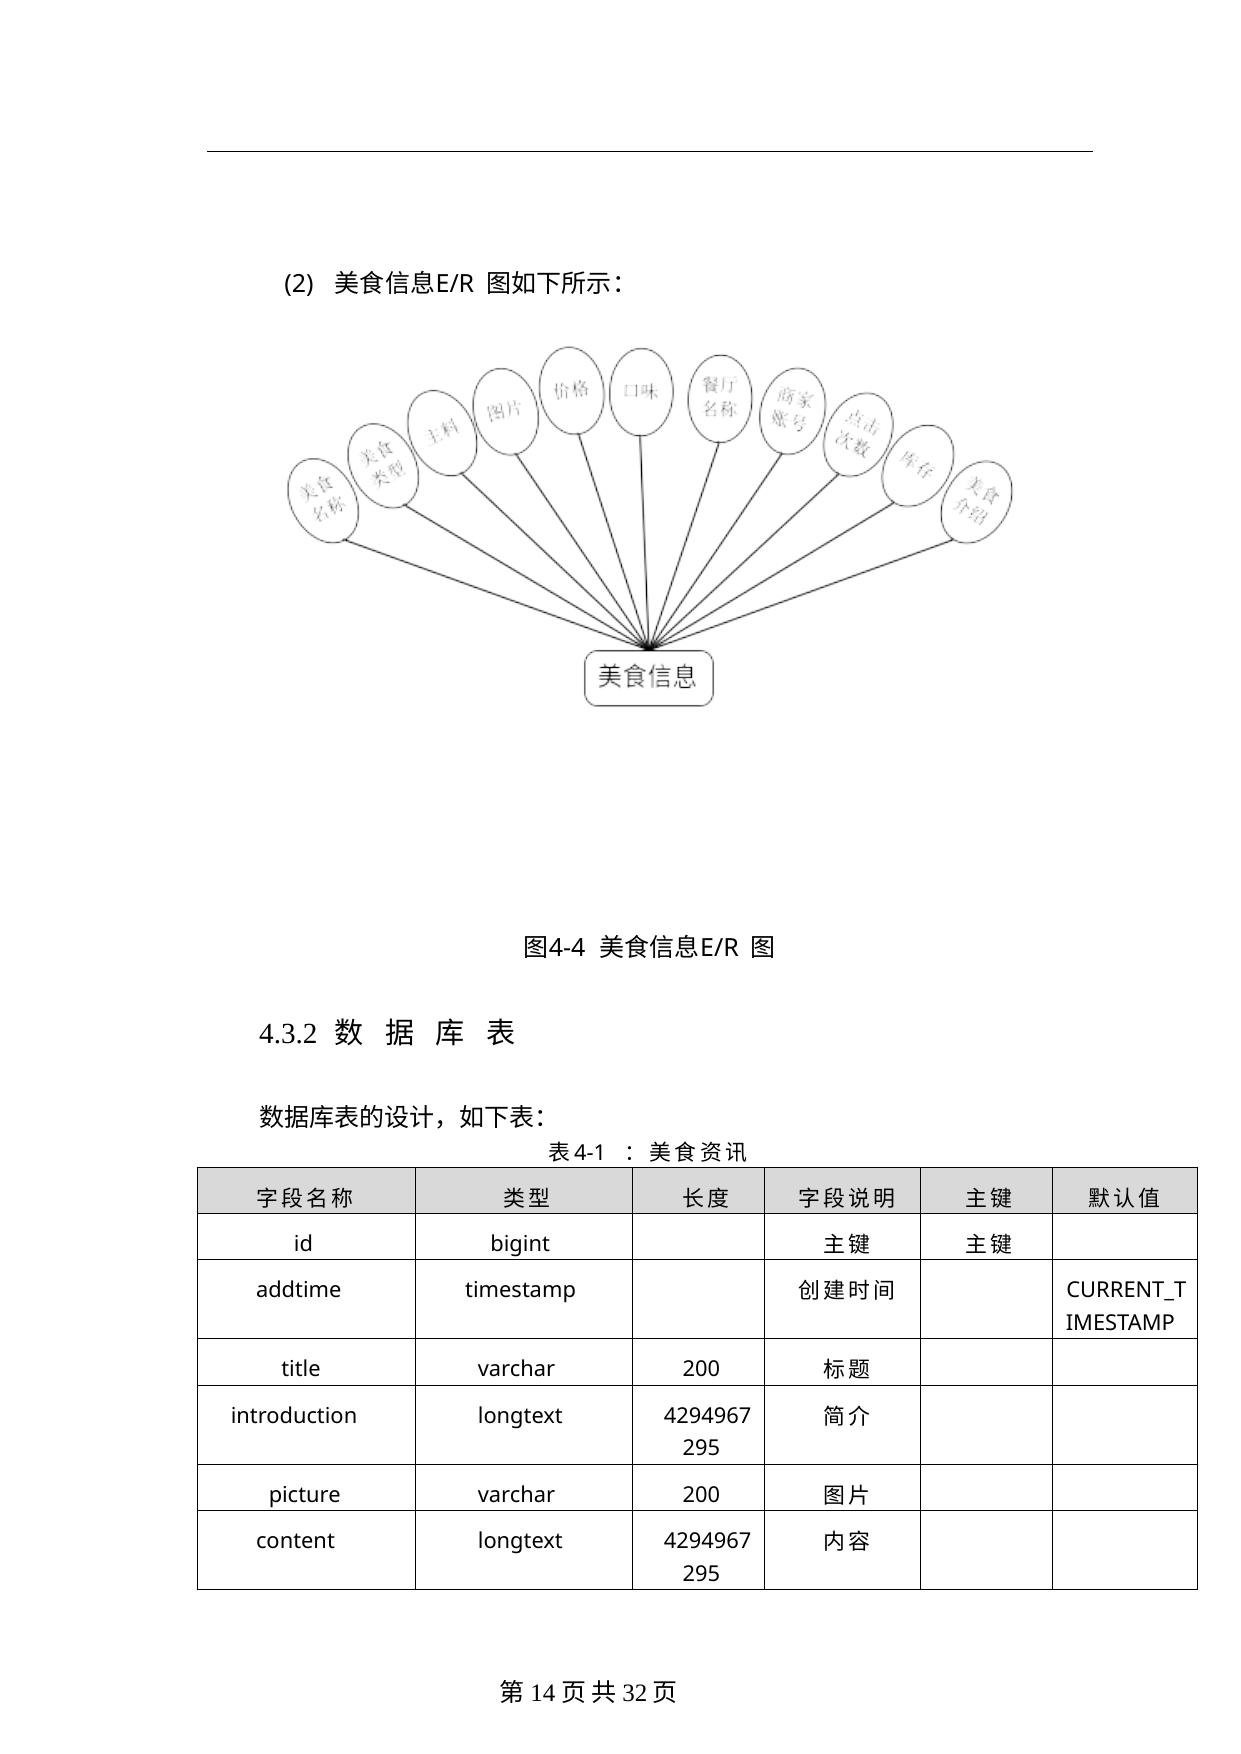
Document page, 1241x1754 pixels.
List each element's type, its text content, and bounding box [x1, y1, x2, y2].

table_cell picture [198, 1465, 415, 1510]
table_cell timestamp [416, 1260, 632, 1338]
table_cell longtext [416, 1386, 632, 1463]
table_cell [921, 1386, 1052, 1463]
table_header 长度 [633, 1168, 764, 1213]
table_cell 主键 [765, 1214, 920, 1259]
table_cell 4294967295 [633, 1386, 764, 1463]
table_cell 200 [633, 1465, 764, 1510]
table_header 类型 [416, 1168, 632, 1213]
table_cell varchar [416, 1339, 632, 1384]
text 表4-1：美食资讯 [208, 1134, 1091, 1167]
table_cell [1053, 1511, 1197, 1589]
table_cell [921, 1511, 1052, 1589]
table_cell title [198, 1339, 415, 1384]
table_cell 简介 [765, 1386, 920, 1463]
table_header 主键 [921, 1168, 1052, 1213]
subtitle 4.3.2 数据库表 [208, 998, 1091, 1064]
table_cell 创建时间 [765, 1260, 920, 1338]
table_cell longtext [416, 1511, 632, 1589]
table_cell 4294967295 [633, 1511, 764, 1589]
table_header 默认值 [1053, 1168, 1197, 1213]
table_cell CURRENT_TIMESTAMP [1053, 1260, 1197, 1338]
table_cell content [198, 1511, 415, 1589]
table_cell 图片 [765, 1465, 920, 1510]
table_cell [921, 1465, 1052, 1510]
table_cell [633, 1214, 764, 1259]
text (2) 美食信息E/R图如下所示： [208, 249, 1091, 314]
table_cell [1053, 1339, 1197, 1384]
table_cell [633, 1260, 764, 1338]
table_cell [1053, 1465, 1197, 1510]
table_cell 主键 [921, 1214, 1052, 1259]
table_cell [921, 1260, 1052, 1338]
table_cell [1053, 1386, 1197, 1463]
table_cell 标题 [765, 1339, 920, 1384]
table_cell 200 [633, 1339, 764, 1384]
table_header 字段名称 [198, 1168, 415, 1213]
table_cell introduction [198, 1386, 415, 1463]
table_cell [1053, 1214, 1197, 1259]
table_cell [921, 1339, 1052, 1384]
table_cell addtime [198, 1260, 415, 1338]
table_cell varchar [416, 1465, 632, 1510]
table_cell bigint [416, 1214, 632, 1259]
table_cell id [198, 1214, 415, 1259]
table_header 字段说明 [765, 1168, 920, 1213]
text 数据库表的设计，如下表： [208, 1097, 1091, 1134]
text 图4-4美食信息E/R图 [208, 913, 1091, 978]
table_cell 内容 [765, 1511, 920, 1589]
